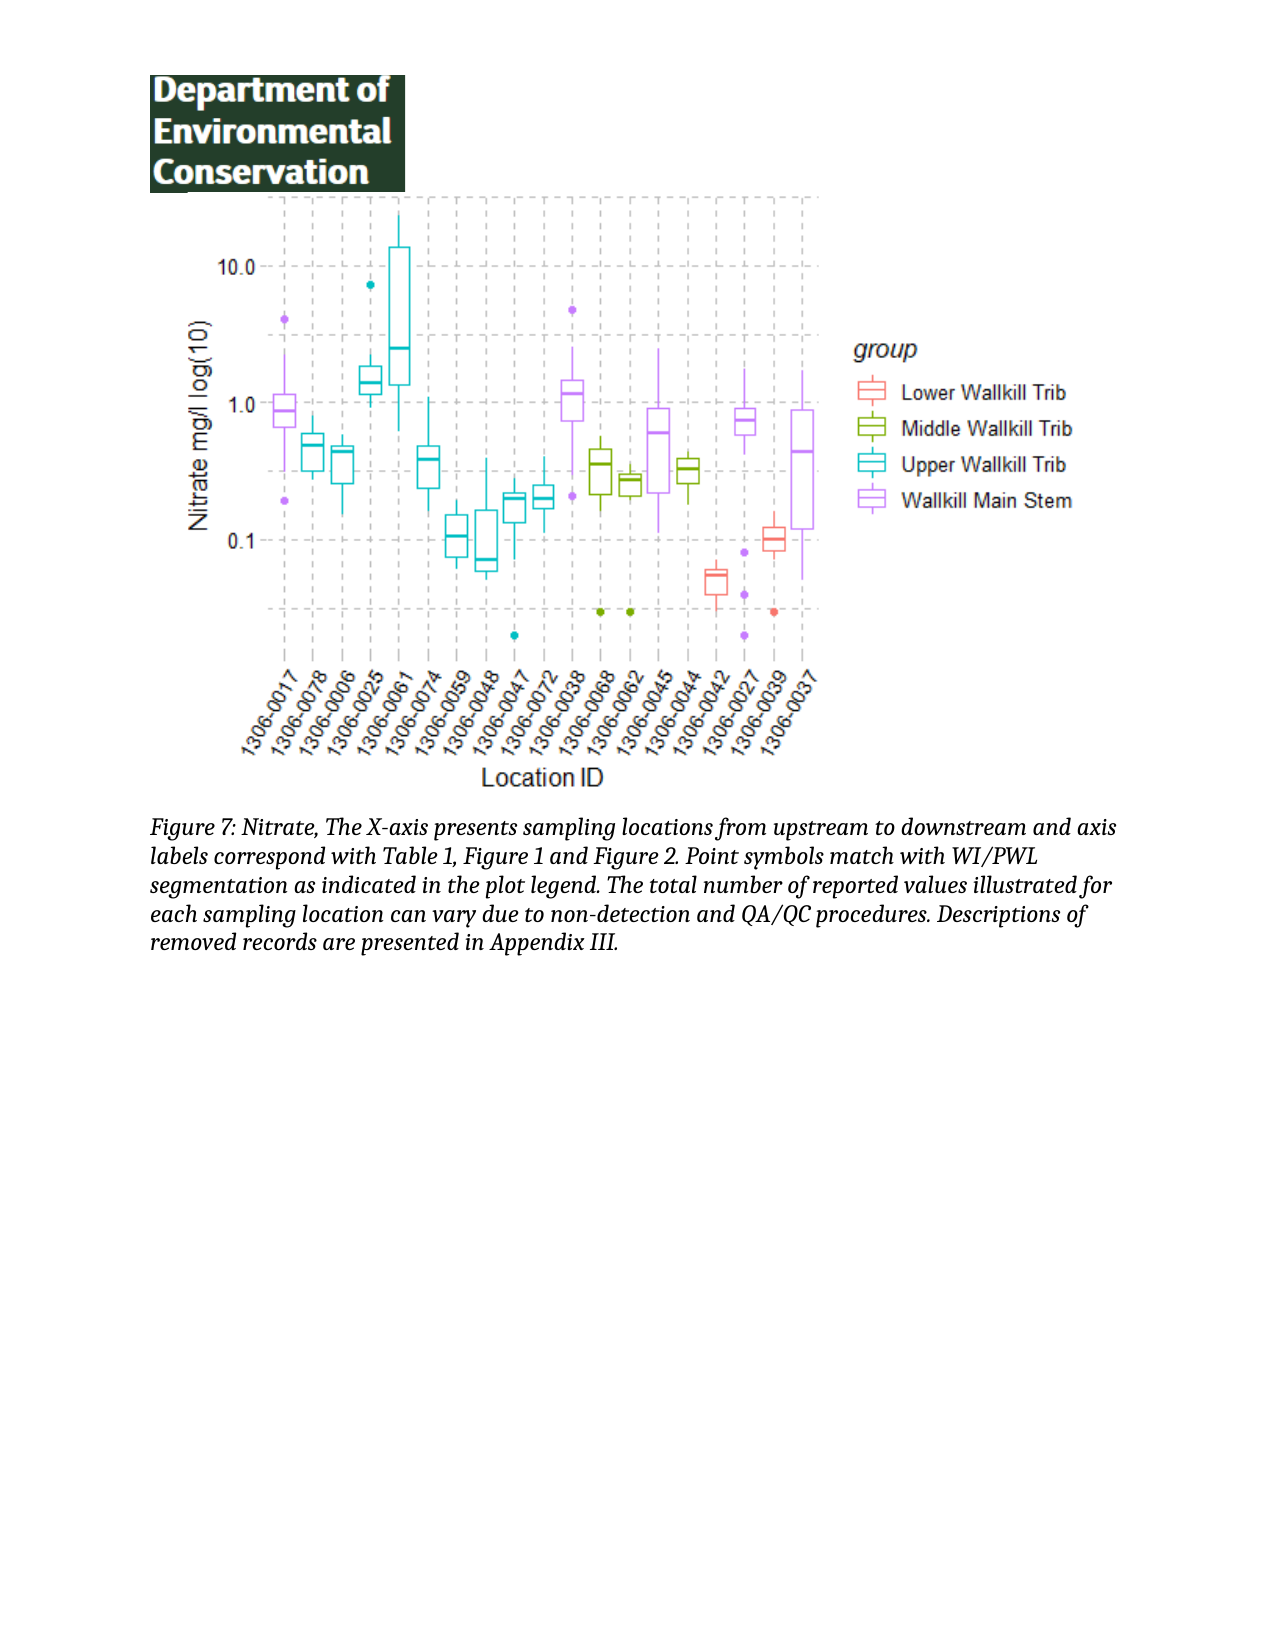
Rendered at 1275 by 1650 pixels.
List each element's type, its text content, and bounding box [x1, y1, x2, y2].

picture [150, 75, 1088, 793]
text Figure : Nitrate, The X-axis presents sampling locations from upstream to downstream and axis labels correspond with Table 1, Figure 1 and Figure 2. Point symbols match with WI/PWL segmentation as indicated in the plot legend. The total number of reported values illustrated for each sampling location can vary due to non-detection and QA/QC procedures. Descriptions of removed records are presented in Appendix III. [150, 813, 1125, 957]
